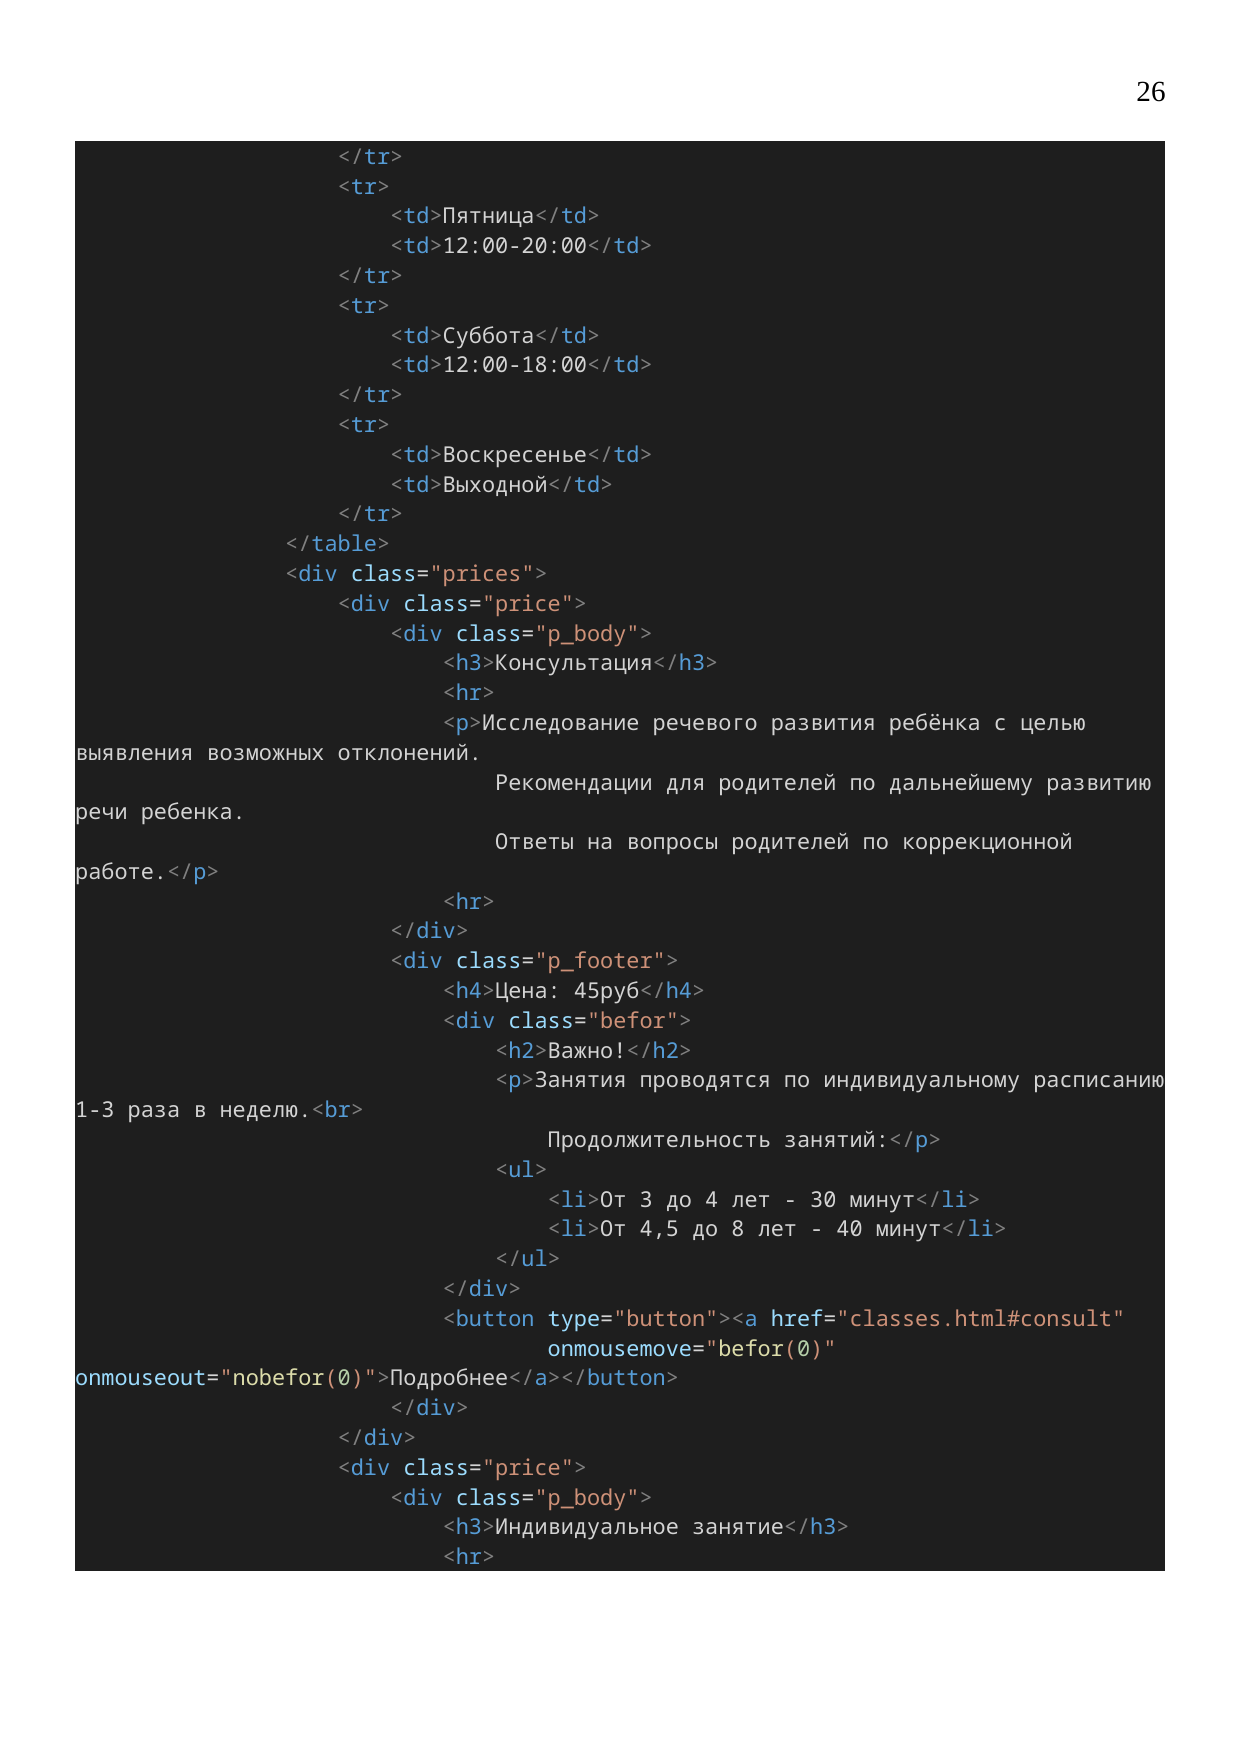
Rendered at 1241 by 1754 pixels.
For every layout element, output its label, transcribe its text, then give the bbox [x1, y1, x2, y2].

text <div class="befor"> [75, 1005, 1165, 1034]
text <h3>Консультация</h3> [75, 647, 1165, 677]
text <tr> [75, 409, 1165, 439]
text <li>От 3 до 4 лет - 30 минут</li> [75, 1183, 1165, 1213]
text <h2>Важно!</h2> [75, 1034, 1165, 1064]
text <p>Занятия проводятся по индивидуальному расписанию 1-3 раза в неделю.<br> [75, 1064, 1165, 1124]
text <button type="button"><a href="classes.html#consult" [75, 1303, 1165, 1332]
text </div> [75, 1273, 1165, 1303]
text Ответы на вопросы родителей по коррекционной работе.</p> [75, 826, 1165, 886]
text </tr> [75, 260, 1165, 290]
text <tr> [75, 171, 1165, 200]
text <td>12:00-18:00</td> [75, 349, 1165, 379]
text <td>Пятница</td> [75, 200, 1165, 230]
text <div class="p_body"> [75, 617, 1165, 647]
text <td>Суббота</td> [75, 319, 1165, 349]
text </table> [75, 528, 1165, 558]
text <td>12:00-20:00</td> [75, 230, 1165, 260]
text <td>Выходной</td> [75, 468, 1165, 498]
text Продолжительность занятий:</p> [75, 1124, 1165, 1154]
text <ul> [75, 1154, 1165, 1183]
text </tr> [75, 379, 1165, 409]
text <h4>Цена: 45руб</h4> [75, 975, 1165, 1005]
text <div class="price"> [75, 588, 1165, 617]
text <div class="prices"> [75, 558, 1165, 588]
text Рекомендации для родителей по дальнейшему развитию речи ребенка. [75, 766, 1165, 826]
text </div> [75, 1422, 1165, 1452]
text <div class="p_footer"> [75, 945, 1165, 975]
text <h3>Индивидуальное занятие</h3> [75, 1511, 1165, 1541]
text </tr> [75, 498, 1165, 528]
text <div class="p_body"> [75, 1481, 1165, 1511]
text <li>От 4,5 до 8 лет - 40 минут</li> [75, 1213, 1165, 1243]
text <td>Воскресенье</td> [75, 439, 1165, 468]
text </div> [75, 1392, 1165, 1422]
text <hr> [75, 677, 1165, 707]
text <div class="price"> [75, 1452, 1165, 1481]
text </tr> [75, 141, 1165, 171]
text <hr> [75, 1541, 1165, 1571]
text <tr> [75, 290, 1165, 319]
text <p>Исследование речевого развития ребёнка с целью выявления возможных отклонений. [75, 707, 1165, 766]
text <hr> [75, 886, 1165, 915]
text </ul> [75, 1243, 1165, 1273]
text </div> [75, 915, 1165, 945]
text onmousemove="befor(0)" onmouseout="nobefor(0)">Подробнее</a></button> [75, 1332, 1165, 1392]
